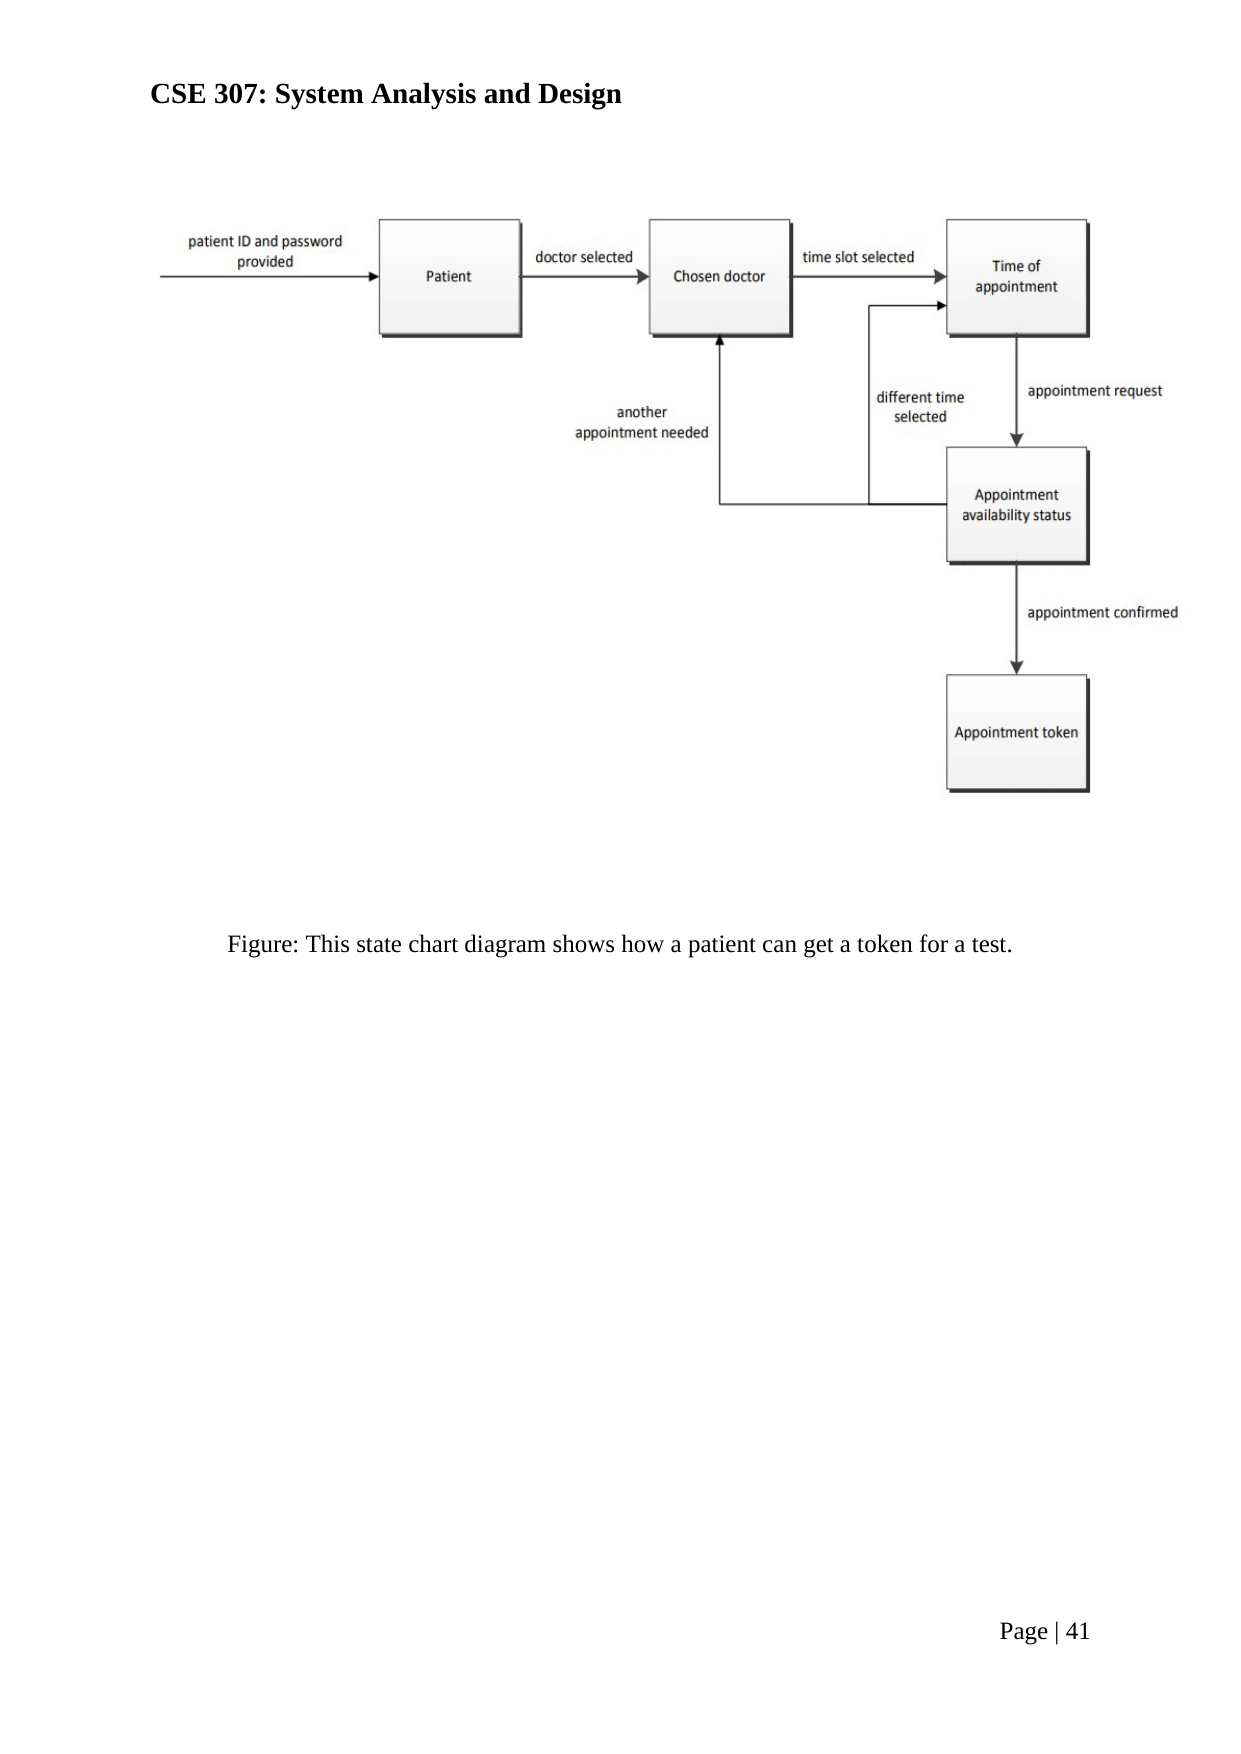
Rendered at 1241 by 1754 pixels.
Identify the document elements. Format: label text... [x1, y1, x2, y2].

text Figure: This state chart diagram shows how a patient can get a token for a test. [227, 929, 1091, 958]
picture [157, 200, 1189, 854]
